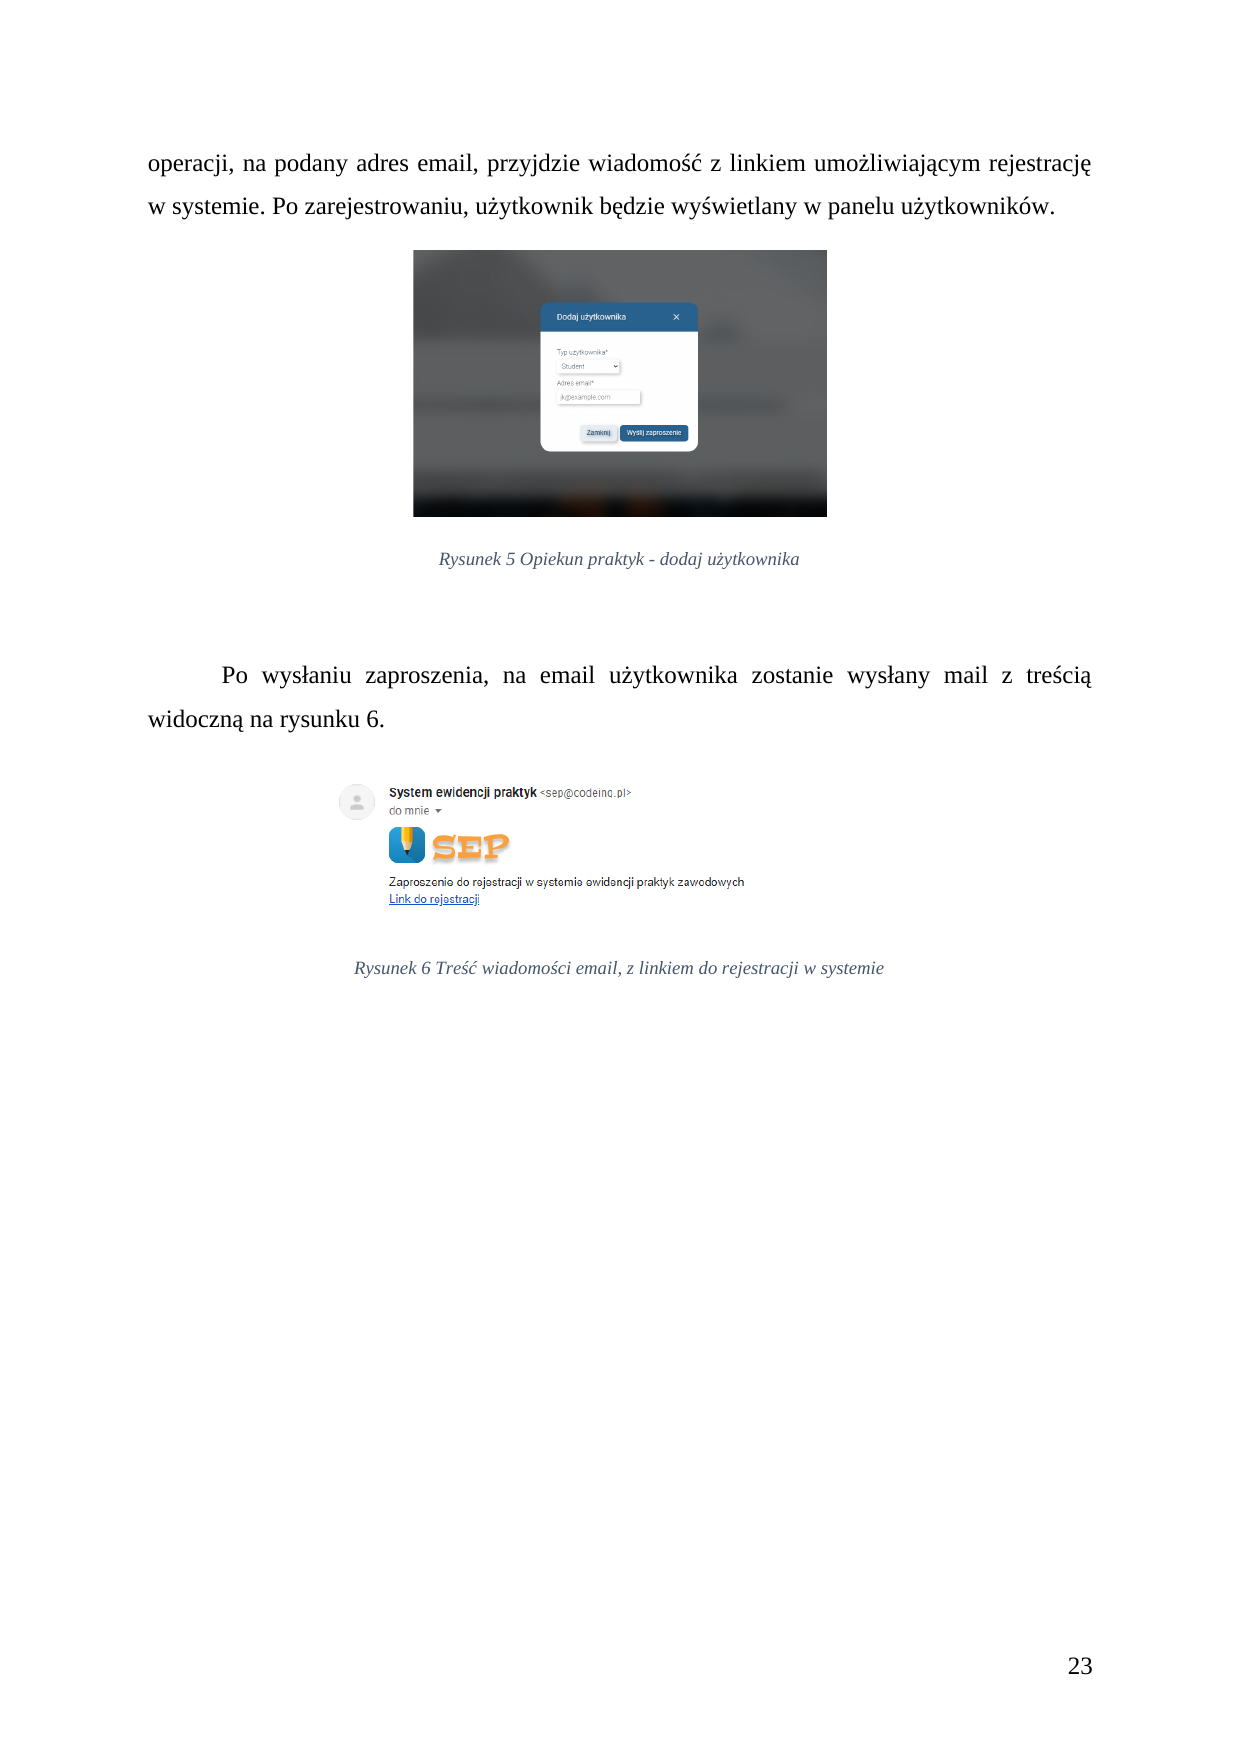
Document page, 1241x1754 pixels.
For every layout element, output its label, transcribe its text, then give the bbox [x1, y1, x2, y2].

picture [328, 763, 912, 926]
text Rysunek 5 Opiekun praktyk - dodaj użytkownika [148, 548, 1093, 569]
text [148, 148, 1093, 219]
text Po wysłaniu zaproszenia, na email użytkownika zostanie wysłany mail z treścią widoczną na rysunku 6. [148, 661, 1093, 732]
picture [413, 250, 827, 517]
text Rysunek 6 Treść wiadomości email, z linkiem do rejestracji w systemie [148, 957, 1093, 978]
